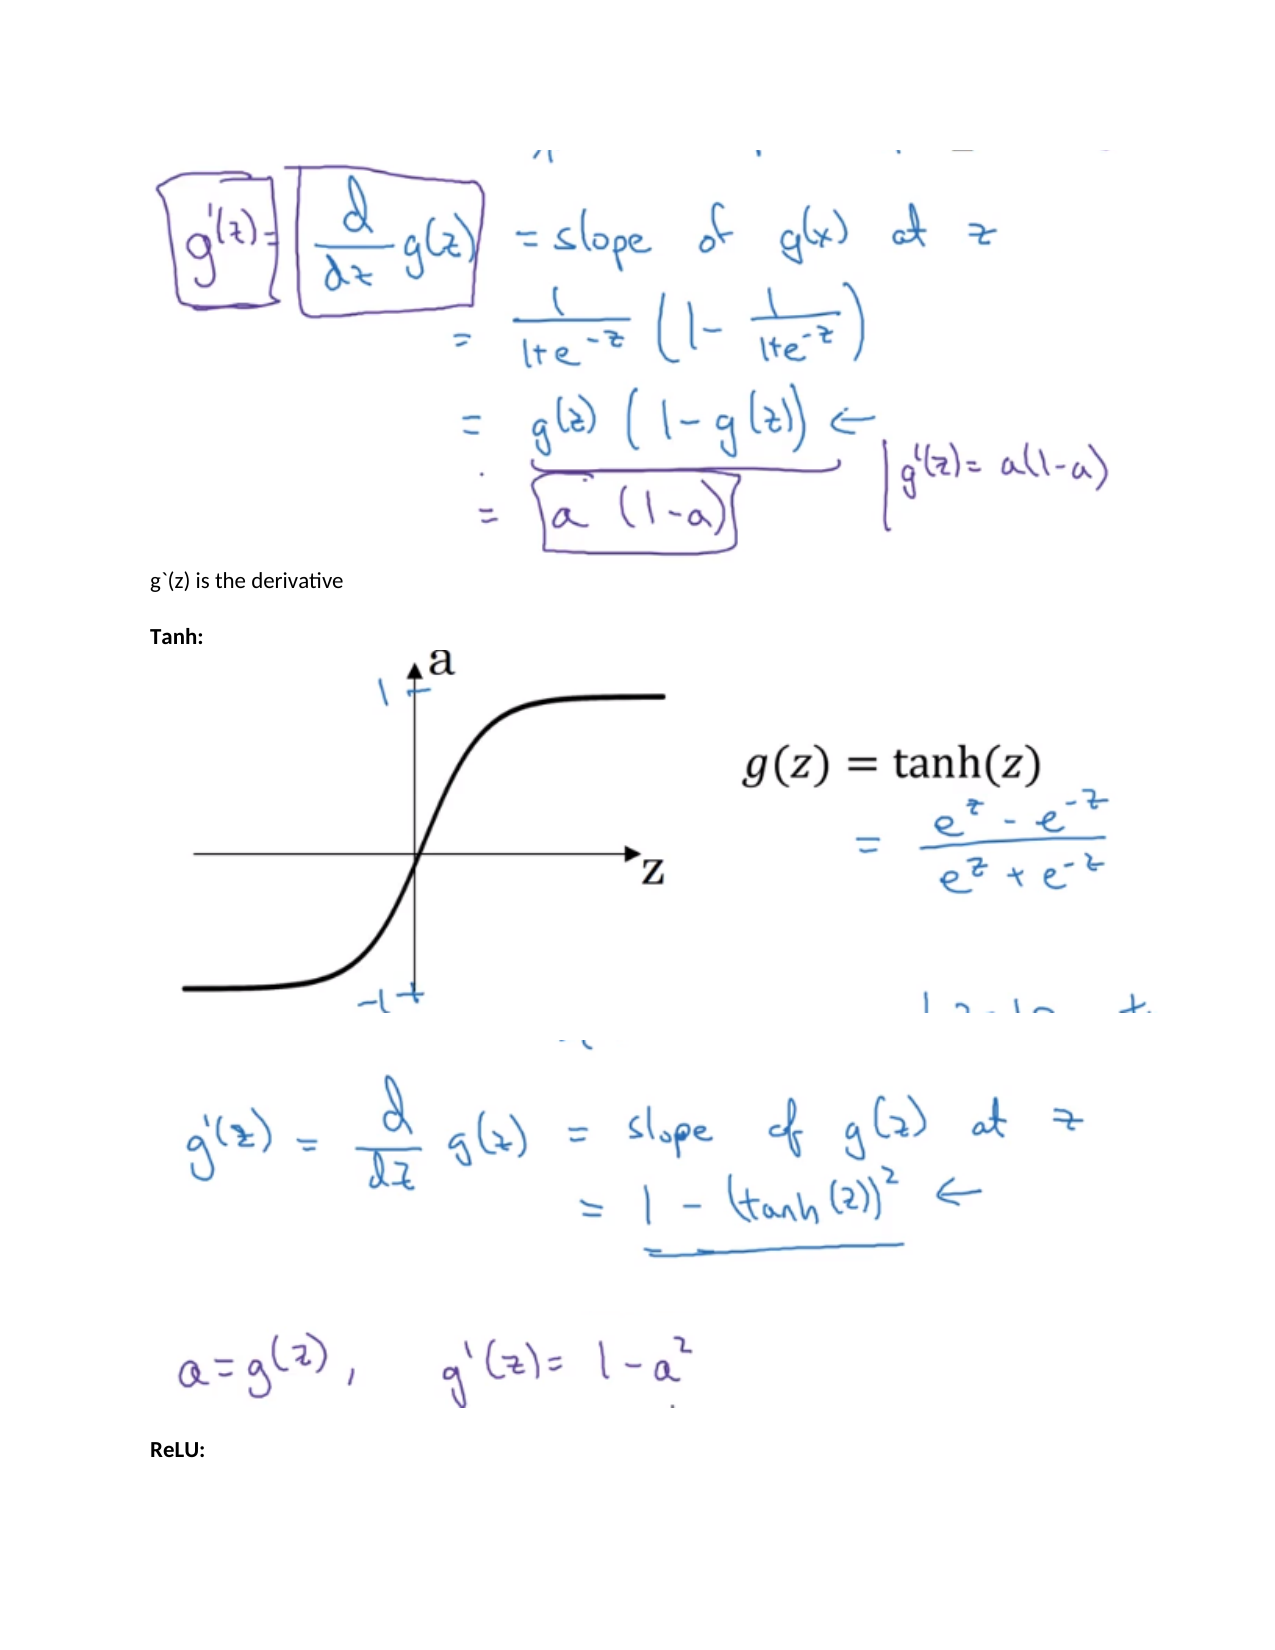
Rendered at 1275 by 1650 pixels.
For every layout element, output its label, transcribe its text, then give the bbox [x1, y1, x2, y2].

text ReLU: [150, 1436, 1125, 1464]
picture [150, 650, 1158, 1013]
text g`(z) is the derivative [150, 566, 1125, 594]
text Tanh: [150, 622, 1125, 650]
picture [150, 150, 1118, 567]
picture [150, 1040, 1099, 1284]
picture [150, 1311, 718, 1408]
